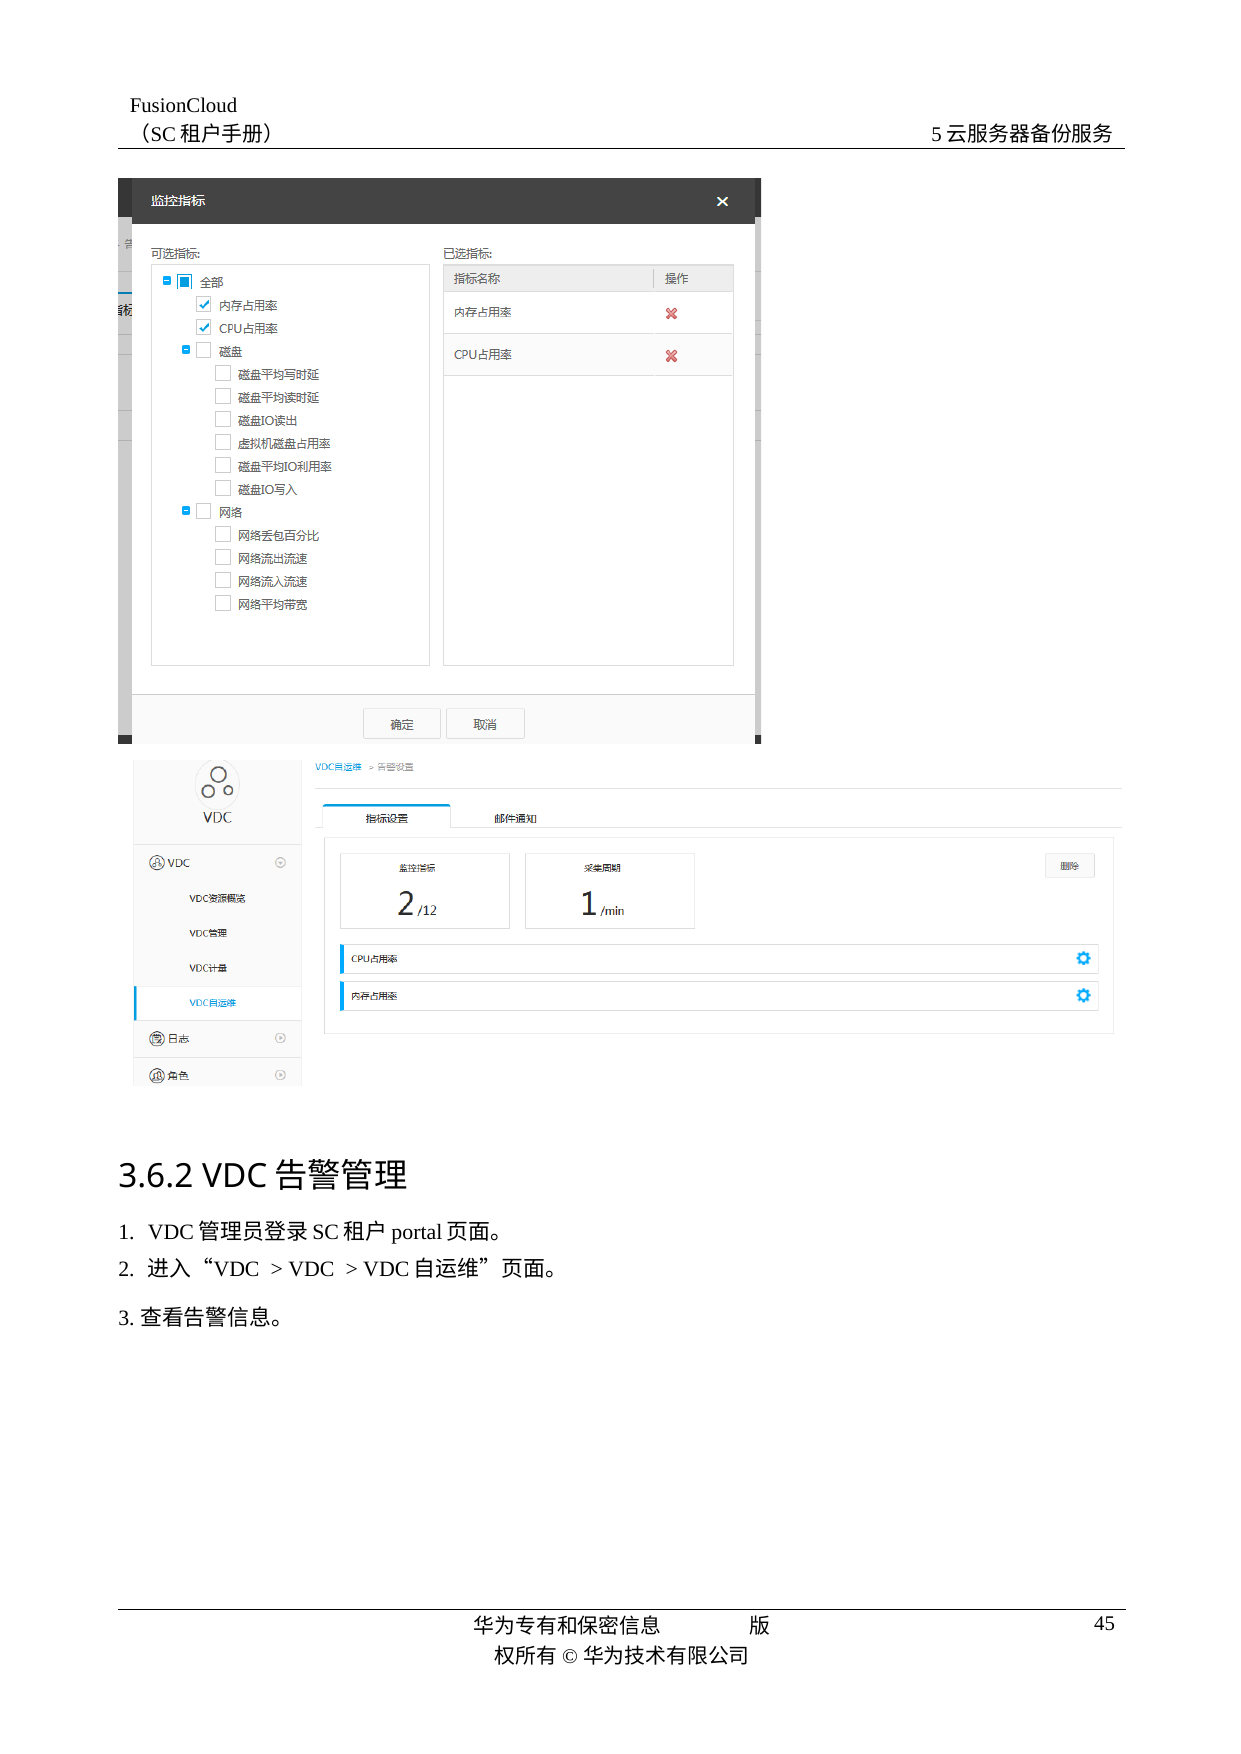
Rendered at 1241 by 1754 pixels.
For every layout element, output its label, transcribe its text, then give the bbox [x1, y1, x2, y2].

picture [118, 760, 1123, 1086]
list VDC管理员登录SC租户portal页面。 [118, 1214, 1122, 1246]
list 进入“VDC > VDC > VDC自运维”页面。 [118, 1251, 1122, 1283]
subtitle VDC告警管理 [118, 1149, 1122, 1197]
text 3. 查看告警信息。 [118, 1300, 1122, 1331]
picture [118, 178, 762, 744]
